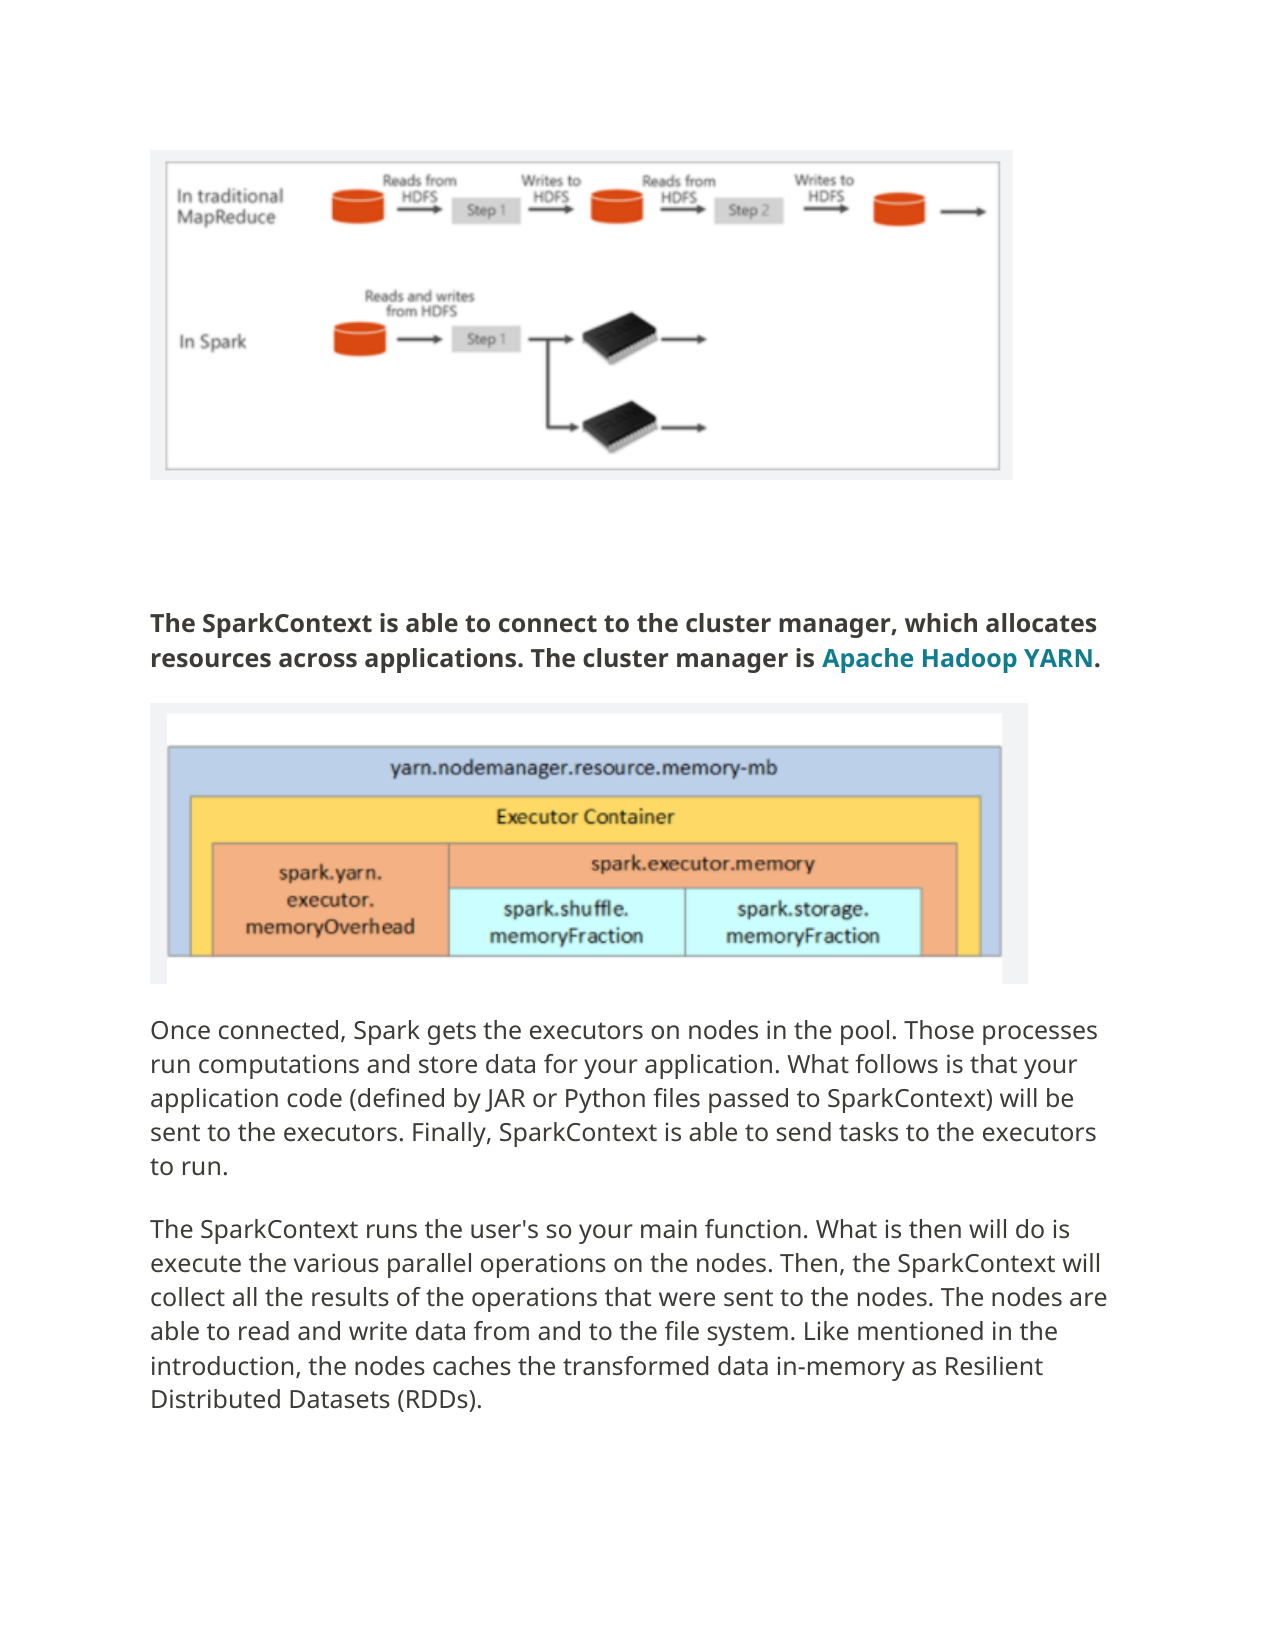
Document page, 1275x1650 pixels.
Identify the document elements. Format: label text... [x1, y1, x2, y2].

text The SparkContext is able to connect to the cluster manager, which allocates resources across applications. The cluster manager is Apache Hadoop YARN. [150, 606, 1125, 674]
picture [150, 703, 1029, 984]
picture [150, 150, 1013, 480]
text Once connected, Spark gets the executors on nodes in the pool. Those processes run computations and store data for your application. What follows is that your application code (defined by JAR or Python files passed to SparkContext) will be sent to the executors. Finally, SparkContext is able to send tasks to the executors to run. [150, 1012, 1125, 1183]
text The SparkContext runs the user's so your main function. What is then will do is execute the various parallel operations on the nodes. Then, the SparkContext will collect all the results of the operations that were sent to the nodes. The nodes are able to read and write data from and to the file system. Like mentioned in the introduction, the nodes caches the transformed data in-memory as Resilient Distributed Datasets (RDDs). [150, 1212, 1125, 1416]
